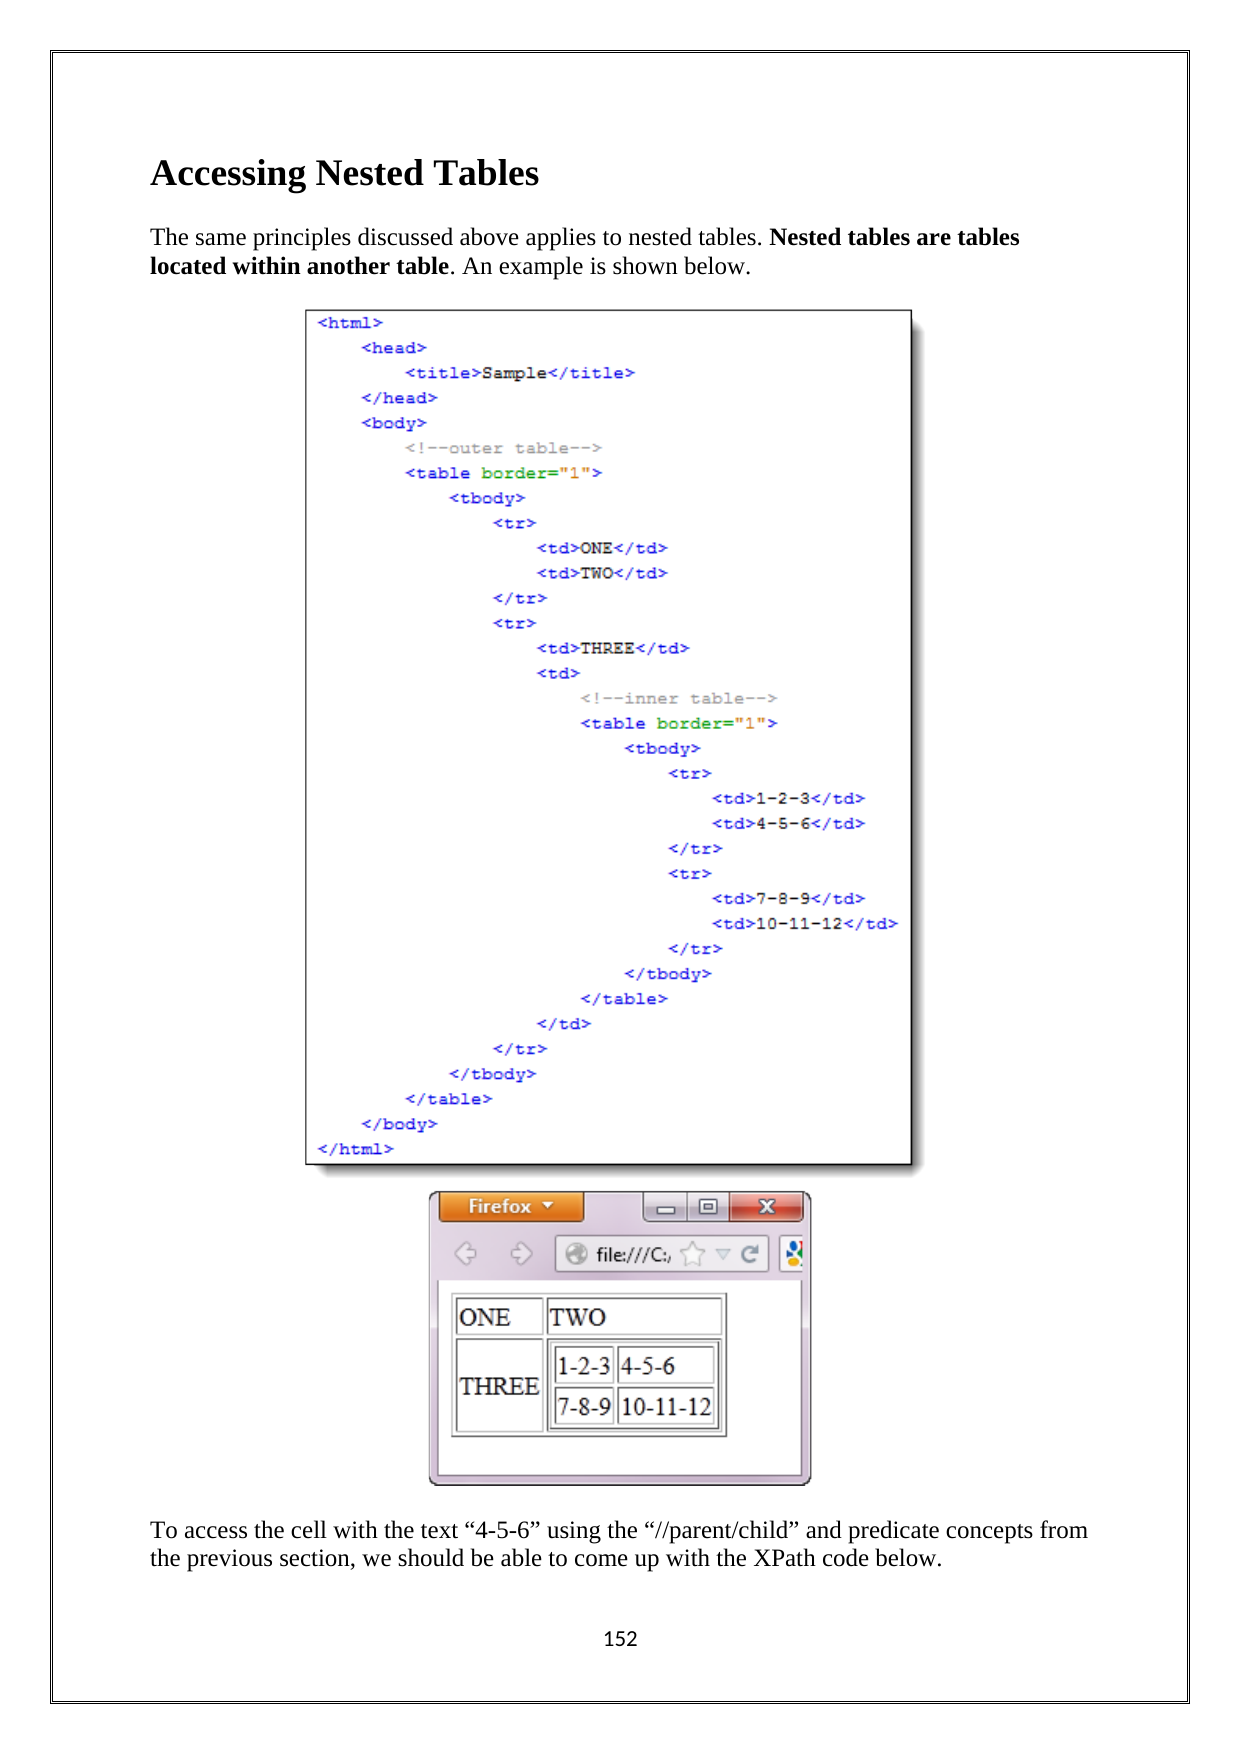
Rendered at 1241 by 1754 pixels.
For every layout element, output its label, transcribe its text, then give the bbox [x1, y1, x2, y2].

text The same principles discussed above applies to nested tables. Nested tables are tables located within another table. An example is shown below. [150, 222, 1090, 280]
picture [305, 308, 935, 1486]
text To access the cell with the text “4-5-6” using the “//parent/child” and predicate concepts from the previous section, we should be able to come up with the XPath code below. [150, 1515, 1090, 1572]
subtitle Accessing Nested Tables [150, 150, 1090, 193]
